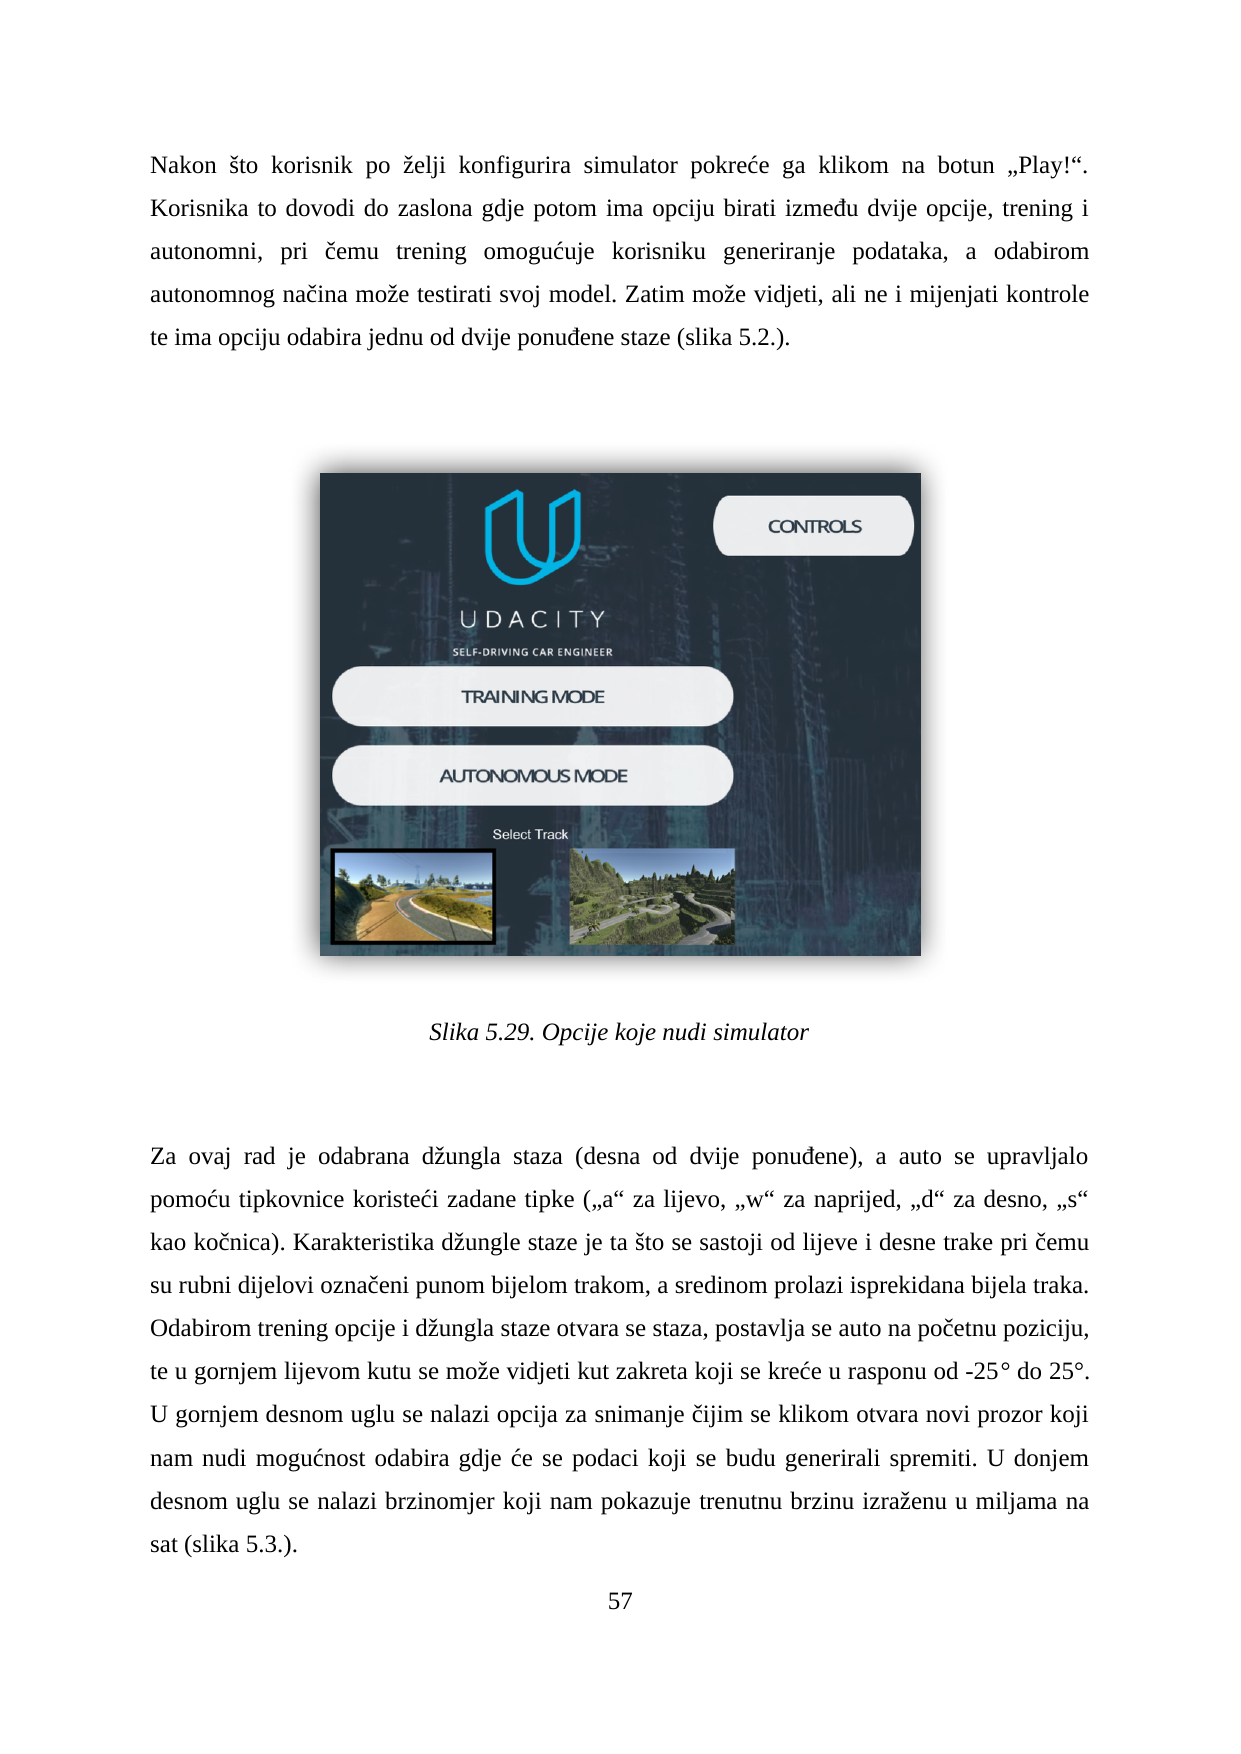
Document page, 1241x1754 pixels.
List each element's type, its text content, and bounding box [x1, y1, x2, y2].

text Nakon što korisnik po želji konfigurira simulator pokreće ga klikom na botun „Play!“. Korisnika to dovodi do zaslona gdje potom ima opciju birati između dvije opcije, trening i autonomni, pri čemu trening omogućuje korisniku generiranje podataka, a odabirom autonomnog načina može testirati svoj model. Zatim može vidjeti, ali ne i mijenjati kontrole te ima opciju odabira jednu od dvije ponuđene staze (slika 5.2.). [150, 150, 1090, 351]
picture [320, 473, 921, 956]
text Za ovaj rad je odabrana džungla staza (desna od dvije ponuđene), a auto se upravljalo pomoću tipkovnice koristeći zadane tipke („a“ za lijevo, „w“ za naprijed, „d“ za desno, „s“ kao kočnica). Karakteristika džungle staze je ta što se sastoji od lijeve i desne trake pri čemu su rubni dijelovi označeni punom bijelom trakom, a sredinom prolazi isprekidana bijela traka. Odabirom trening opcije i džungla staze otvara se staza, postavlja se auto na početnu poziciju, te u gornjem lijevom kutu se može vidjeti kut zakreta koji se kreće u rasponu od -25° do 25°. U gornjem desnom uglu se nalazi opcija za snimanje čijim se klikom otvara novi prozor koji nam nudi mogućnost odabira gdje će se podaci koji se budu generirali spremiti. U donjem desnom uglu se nalazi brzinomjer koji nam pokazuje trenutnu brzinu izraženu u miljama na sat (slika 5.3.). [150, 1141, 1090, 1558]
